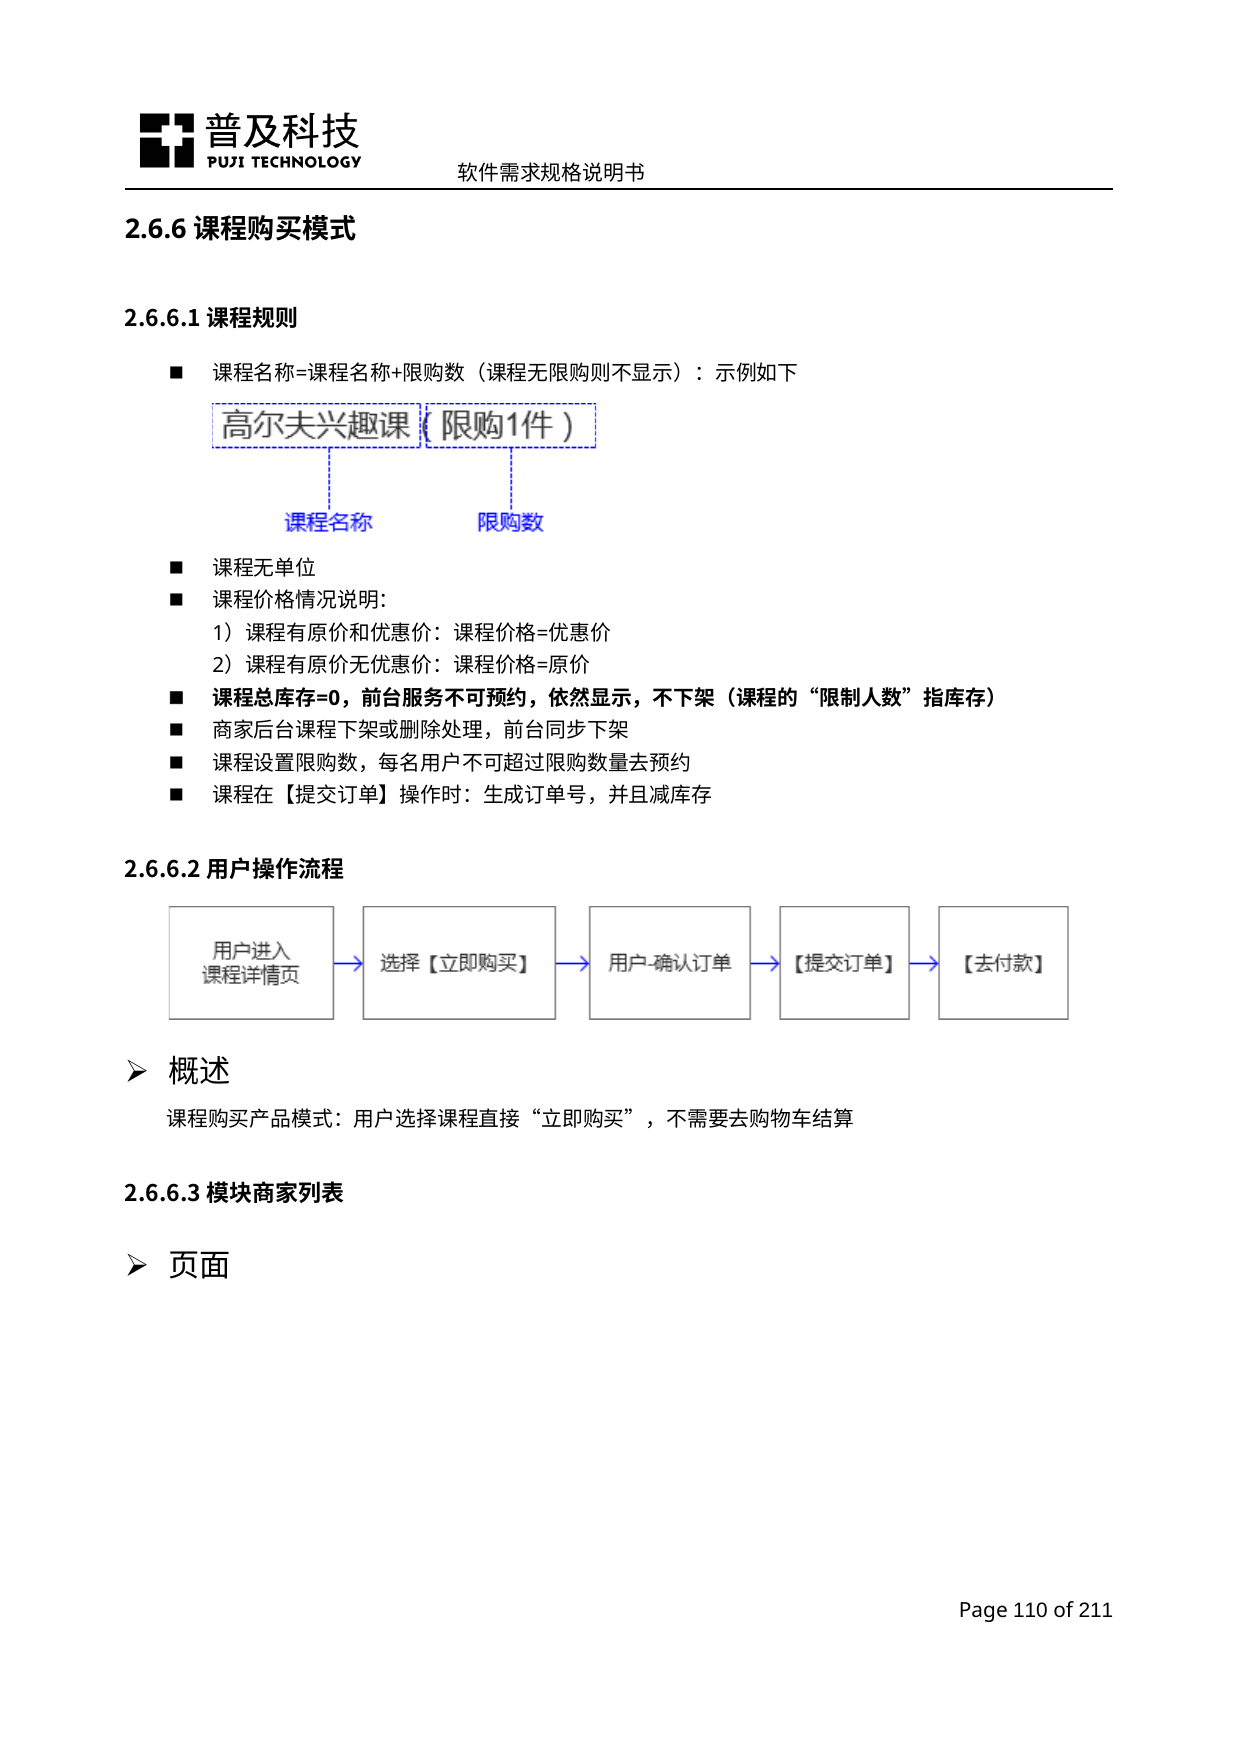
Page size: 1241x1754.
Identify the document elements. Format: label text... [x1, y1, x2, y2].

list 2）课程有原价无优惠价：课程价格=原价 [212, 647, 1113, 680]
subtitle 用户操作流程 [124, 835, 1113, 900]
list 课程无单位 [168, 550, 1113, 582]
subtitle 课程规则 [124, 284, 1113, 349]
list 课程在【提交订单】操作时：生成订单号，并且减库存 [168, 777, 1113, 810]
subtitle 模块商家列表 [124, 1159, 1113, 1224]
list 1）课程有原价和优惠价：课程价格=优惠价 [212, 615, 1113, 647]
picture [212, 403, 597, 535]
subtitle 课程购买模式 [124, 194, 1113, 259]
list 商家后台课程下架或删除处理，前台同步下架 [168, 712, 1113, 745]
list 课程名称=课程名称+限购数（课程无限购则不显示）：示例如下 [168, 355, 1113, 387]
list 课程总库存=0，前台服务不可预约，依然显示，不下架（课程的“限制人数”指库存） [168, 680, 1113, 712]
picture [124, 103, 365, 180]
text 课程购买产品模式：用户选择课程直接“立即购买”，不需要去购物车结算 [124, 1101, 1113, 1134]
list 页面 [124, 1230, 1113, 1295]
list 课程价格情况说明： [168, 582, 1113, 615]
picture [168, 906, 1069, 1020]
list 课程设置限购数，每名用户不可超过限购数量去预约 [168, 745, 1113, 777]
list 概述 [124, 1036, 1113, 1101]
